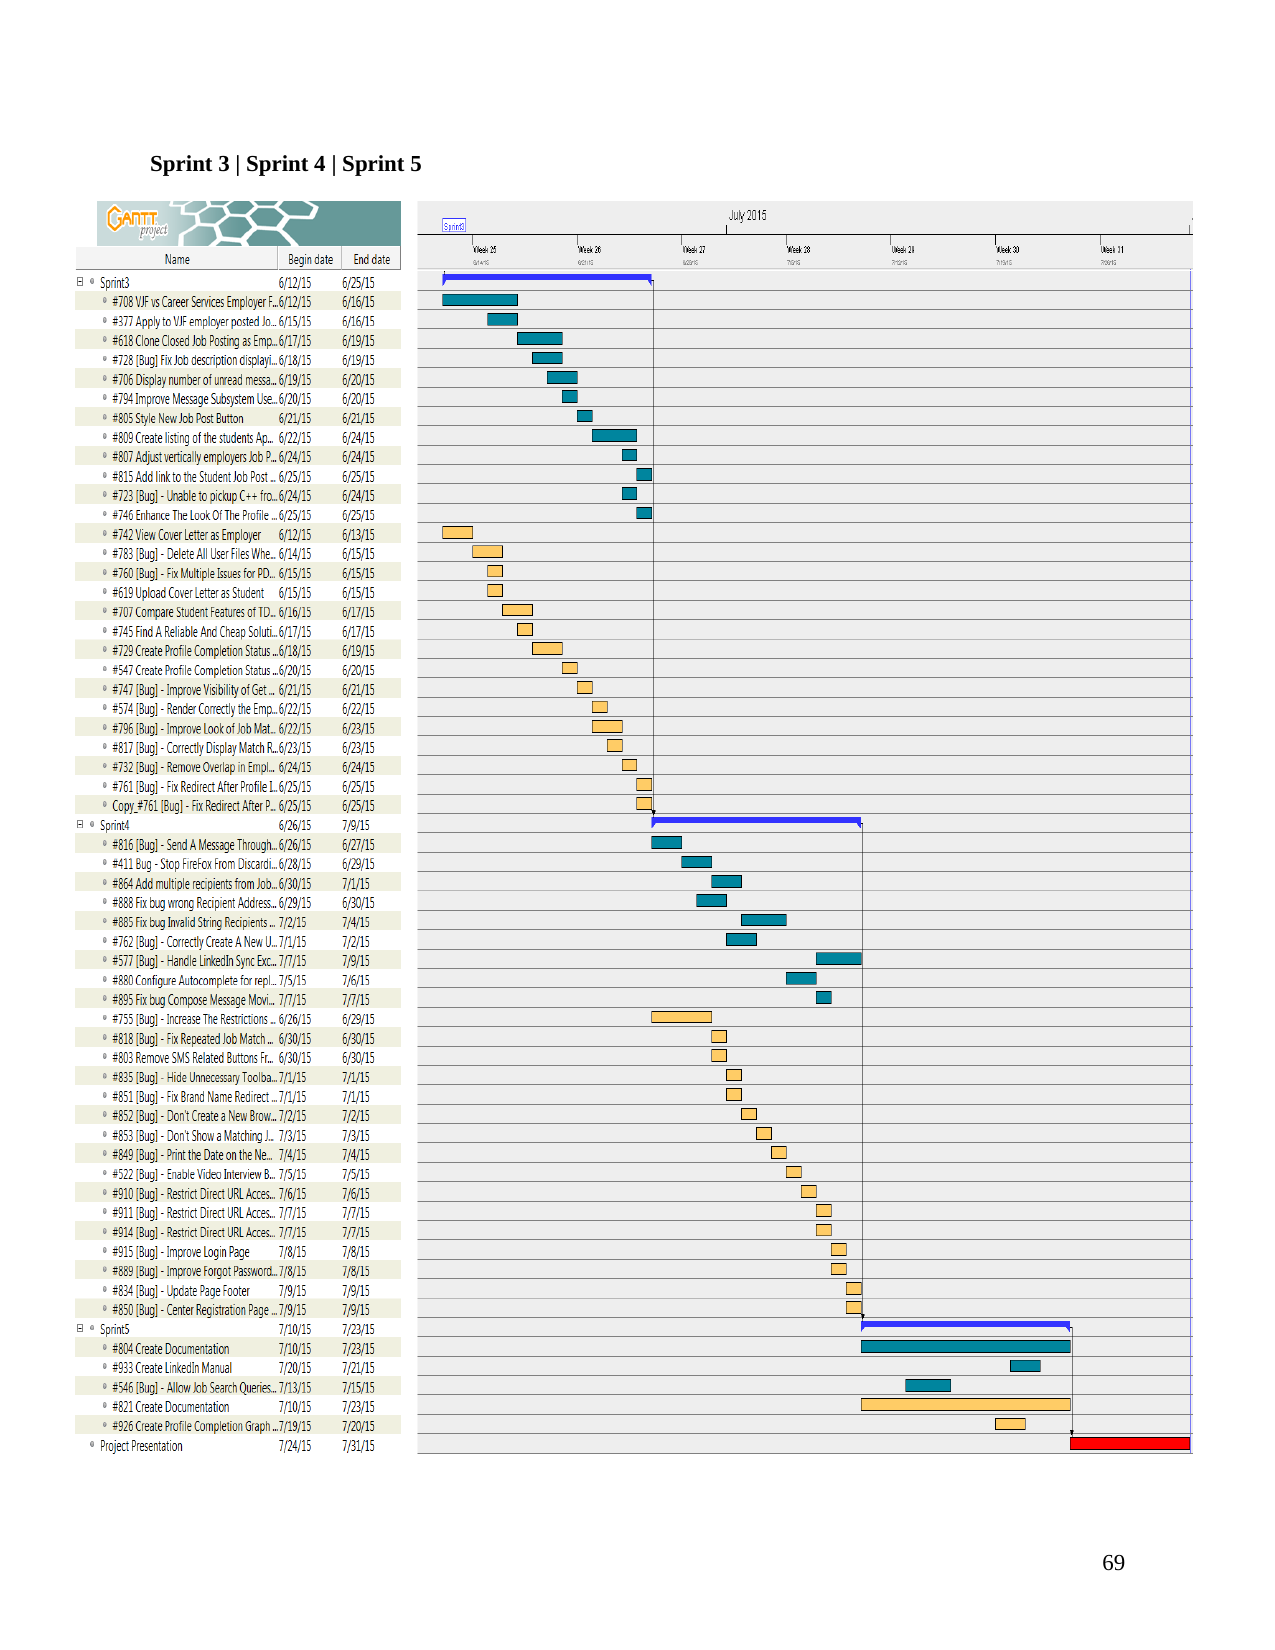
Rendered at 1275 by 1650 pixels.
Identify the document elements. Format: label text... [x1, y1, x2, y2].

text Sprint 3 | Sprint 4 | Sprint 5 [150, 150, 1125, 176]
picture [75, 201, 1193, 1455]
